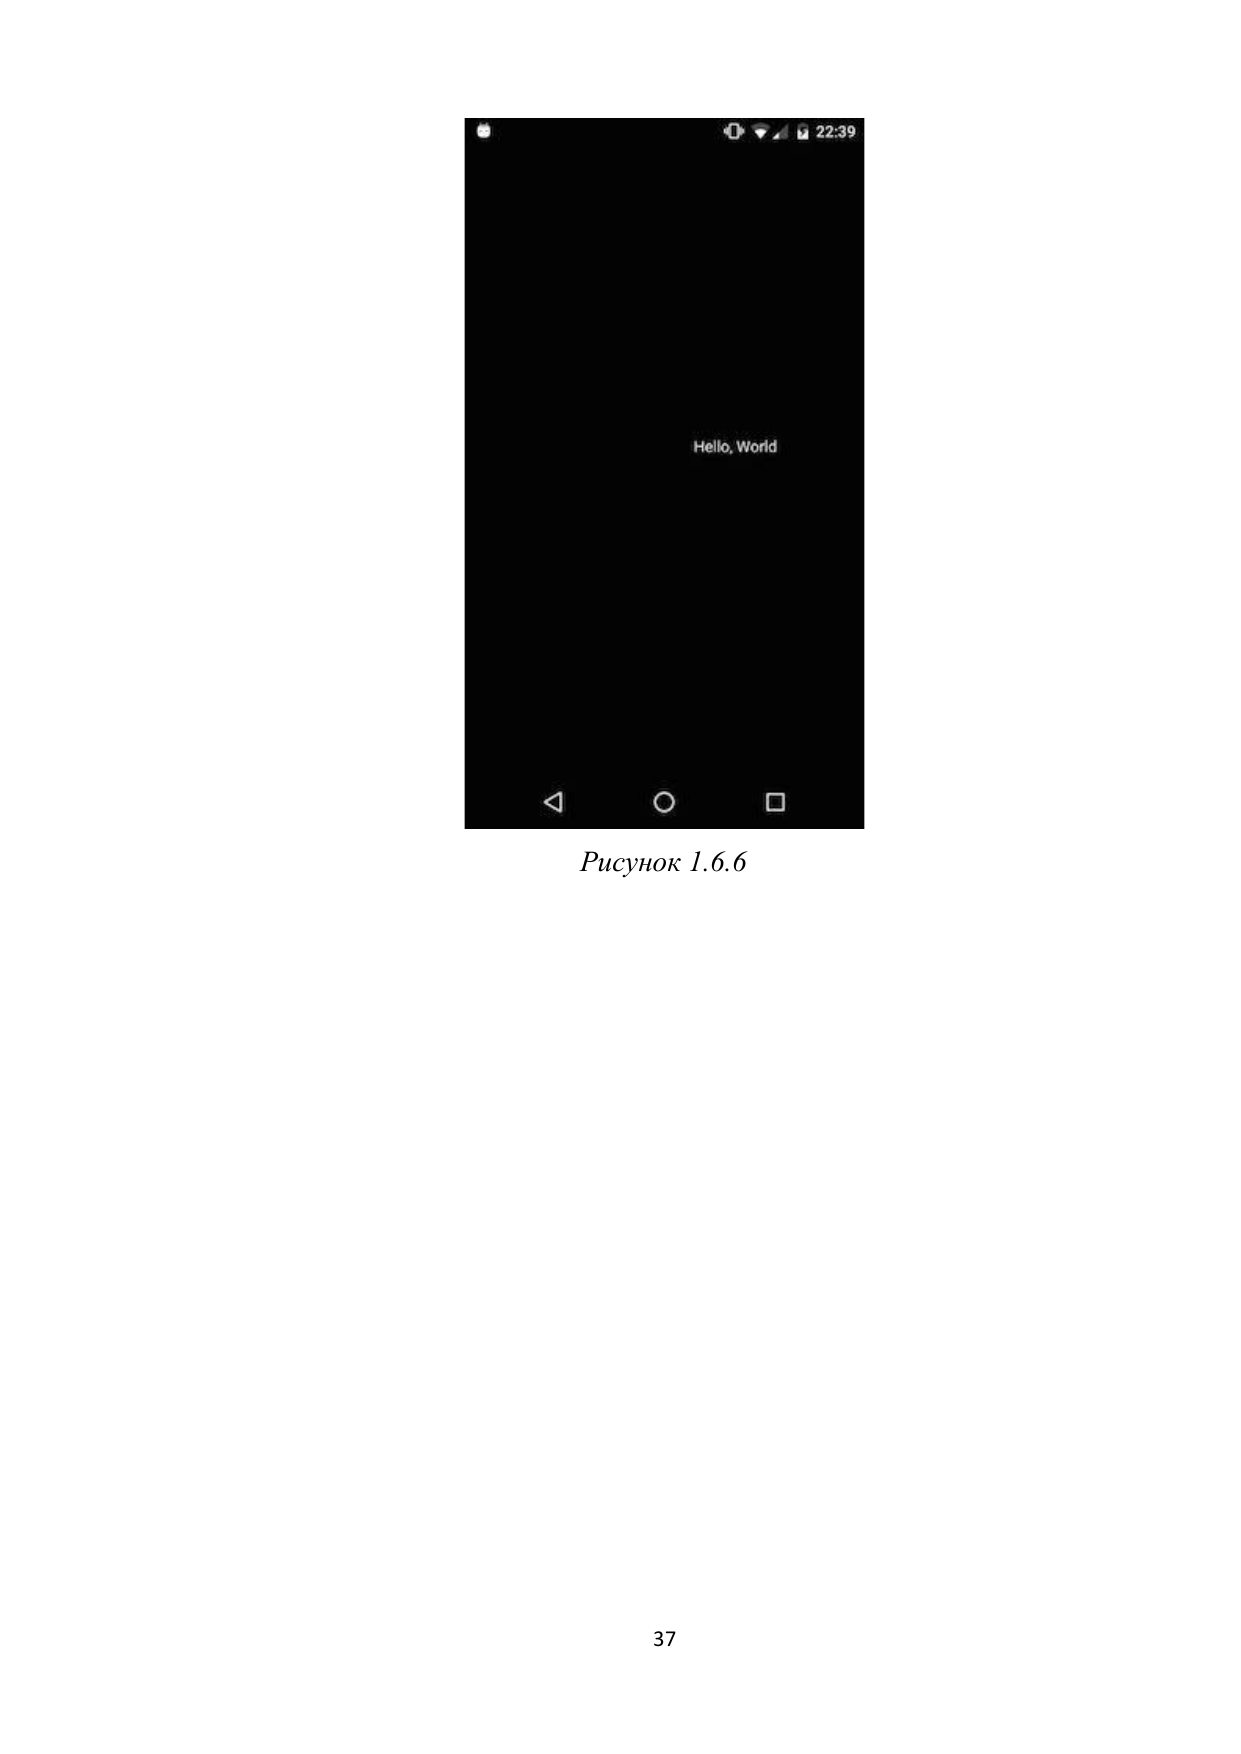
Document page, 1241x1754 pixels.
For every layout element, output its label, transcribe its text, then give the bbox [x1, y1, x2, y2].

text Рисунок 1.6.6 [177, 845, 1152, 877]
picture [464, 118, 865, 829]
